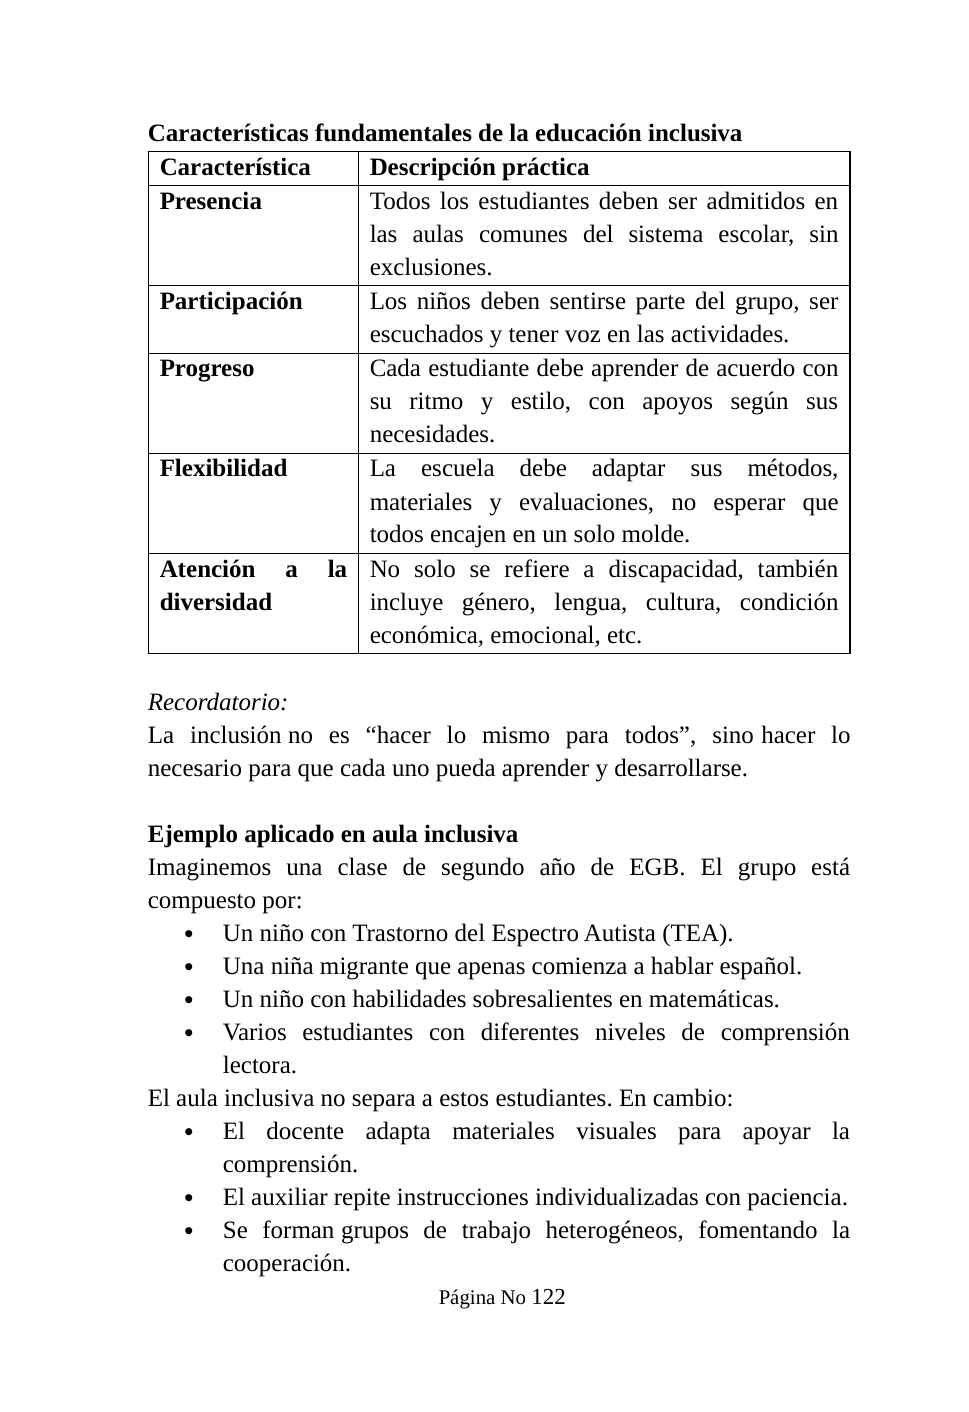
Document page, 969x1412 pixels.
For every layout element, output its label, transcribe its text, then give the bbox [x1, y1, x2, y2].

text Características fundamentales de la educación inclusiva [148, 118, 851, 147]
list El auxiliar repite instrucciones individualizadas con paciencia. [185, 1182, 851, 1211]
table_cell No solo se refiere a discapacidad, también incluye género, lengua, cultura, condición económica, emocional, etc. [359, 554, 849, 653]
table_header Característica [149, 152, 358, 185]
table_cell Flexibilidad [149, 454, 358, 553]
list El docente adapta materiales visuales para apoyar la comprensión. [185, 1116, 851, 1178]
text El aula inclusiva no separa a estos estudiantes. En cambio: [148, 1083, 851, 1112]
table_cell Atención a la diversidad [149, 554, 358, 653]
table_cell Todos los estudiantes deben ser admitidos en las aulas comunes del sistema escolar, sin exclusiones. [359, 186, 849, 285]
list Se forman grupos de trabajo heterogéneos, fomentando la cooperación. [185, 1215, 851, 1277]
list Un niño con Trastorno del Espectro Autista (TEA). [185, 918, 851, 947]
table_cell Presencia [149, 186, 358, 285]
table_cell La escuela debe adaptar sus métodos, materiales y evaluaciones, no esperar que todos encajen en un solo molde. [359, 454, 849, 553]
table_cell Participación [149, 286, 358, 352]
table_header Descripción práctica [359, 152, 849, 185]
text Ejemplo aplicado en aula inclusiva [148, 819, 851, 848]
table_cell Progreso [149, 354, 358, 452]
list Una niña migrante que apenas comienza a hablar español. [185, 951, 851, 980]
table_cell Los niños deben sentirse parte del grupo, ser escuchados y tener voz en las actividades. [359, 286, 849, 352]
text Recordatorio: La inclusión no es “hacer lo mismo para todos”, sino hacer lo necesario para que cada uno pueda aprender y desarrollarse. [148, 687, 851, 782]
text Imaginemos una clase de segundo año de EGB. El grupo está compuesto por: [148, 852, 851, 914]
table_cell Cada estudiante debe aprender de acuerdo con su ritmo y estilo, con apoyos según sus necesidades. [359, 354, 849, 452]
list Varios estudiantes con diferentes niveles de comprensión lectora. [185, 1017, 851, 1079]
list Un niño con habilidades sobresalientes en matemáticas. [185, 984, 851, 1013]
